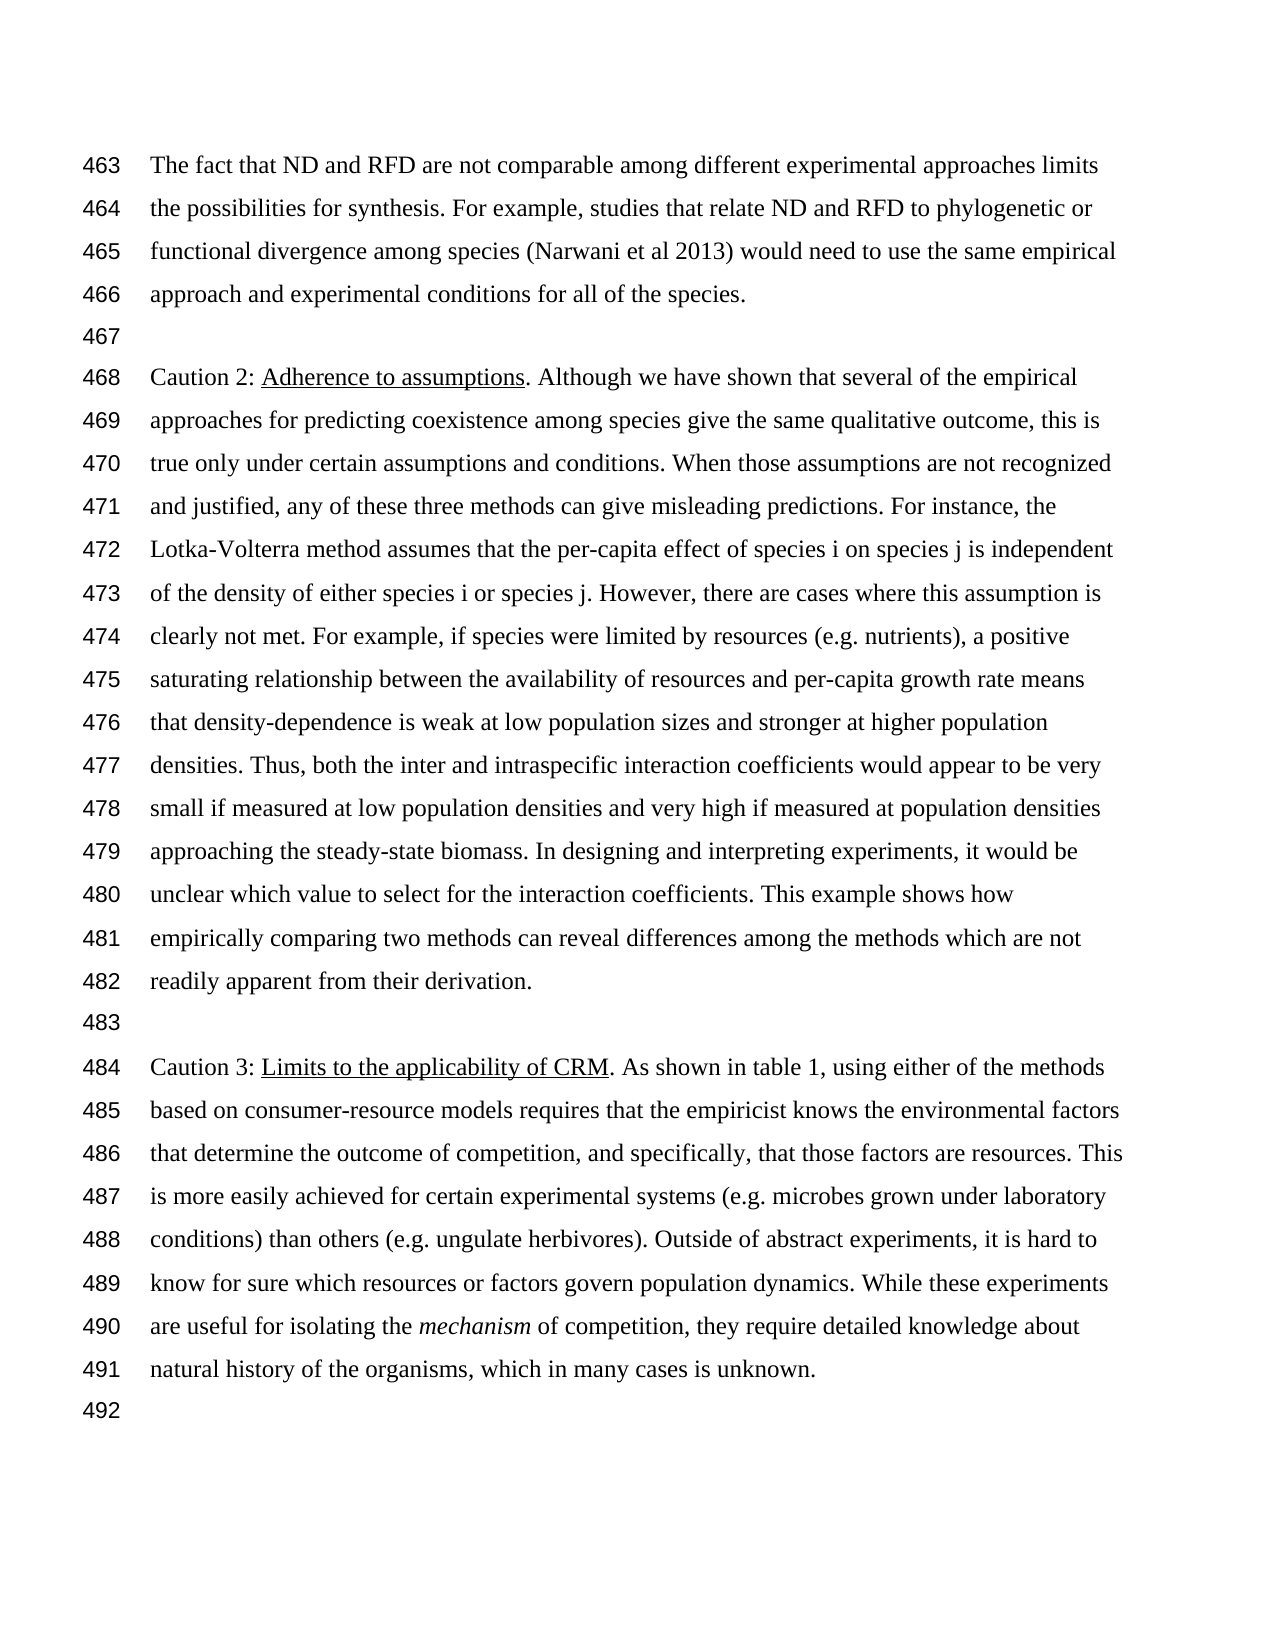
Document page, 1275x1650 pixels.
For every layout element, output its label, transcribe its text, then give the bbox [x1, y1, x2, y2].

text The fact that ND and RFD are not comparable among different experimental approaches limits the possibilities for synthesis. For example, studies that relate ND and RFD to phylogenetic or functional divergence among species (Narwani et al 2013) would need to use the same empirical approach and experimental conditions for all of the species. [150, 150, 1125, 308]
text Caution 2: Adherence to assumptions. Although we have shown that several of the empirical approaches for predicting coexistence among species give the same qualitative outcome, this is true only under certain assumptions and conditions. When those assumptions are not recognized and justified, any of these three methods can give misleading predictions. For instance, the Lotka-Volterra method assumes that the per-capita effect of species i on species j is independent of the density of either species i or species j. However, there are cases where this assumption is clearly not met. For example, if species were limited by resources (e.g. nutrients), a positive saturating relationship between the availability of resources and per-capita growth rate means that density-dependence is weak at low population sizes and stronger at higher population densities. Thus, both the inter and intraspecific interaction coefficients would appear to be very small if measured at low population densities and very high if measured at population densities approaching the steady-state biomass. In designing and interpreting experiments, it would be unclear which value to select for the interaction coefficients. This example shows how empirically comparing two methods can reveal differences among the methods which are not readily apparent from their derivation. [150, 362, 1125, 994]
text Caution 3: Limits to the applicability of CRM. As shown in table 1, using either of the methods based on consumer-resource models requires that the empiricist knows the environmental factors that determine the outcome of competition, and specifically, that those factors are resources. This is more easily achieved for certain experimental systems (e.g. microbes grown under laboratory conditions) than others (e.g. ungulate herbivores). Outside of abstract experiments, it is hard to know for sure which resources or factors govern population dynamics. While these experiments are useful for isolating the mechanism of competition, they require detailed knowledge about natural history of the organisms, which in many cases is unknown. [150, 1052, 1125, 1383]
